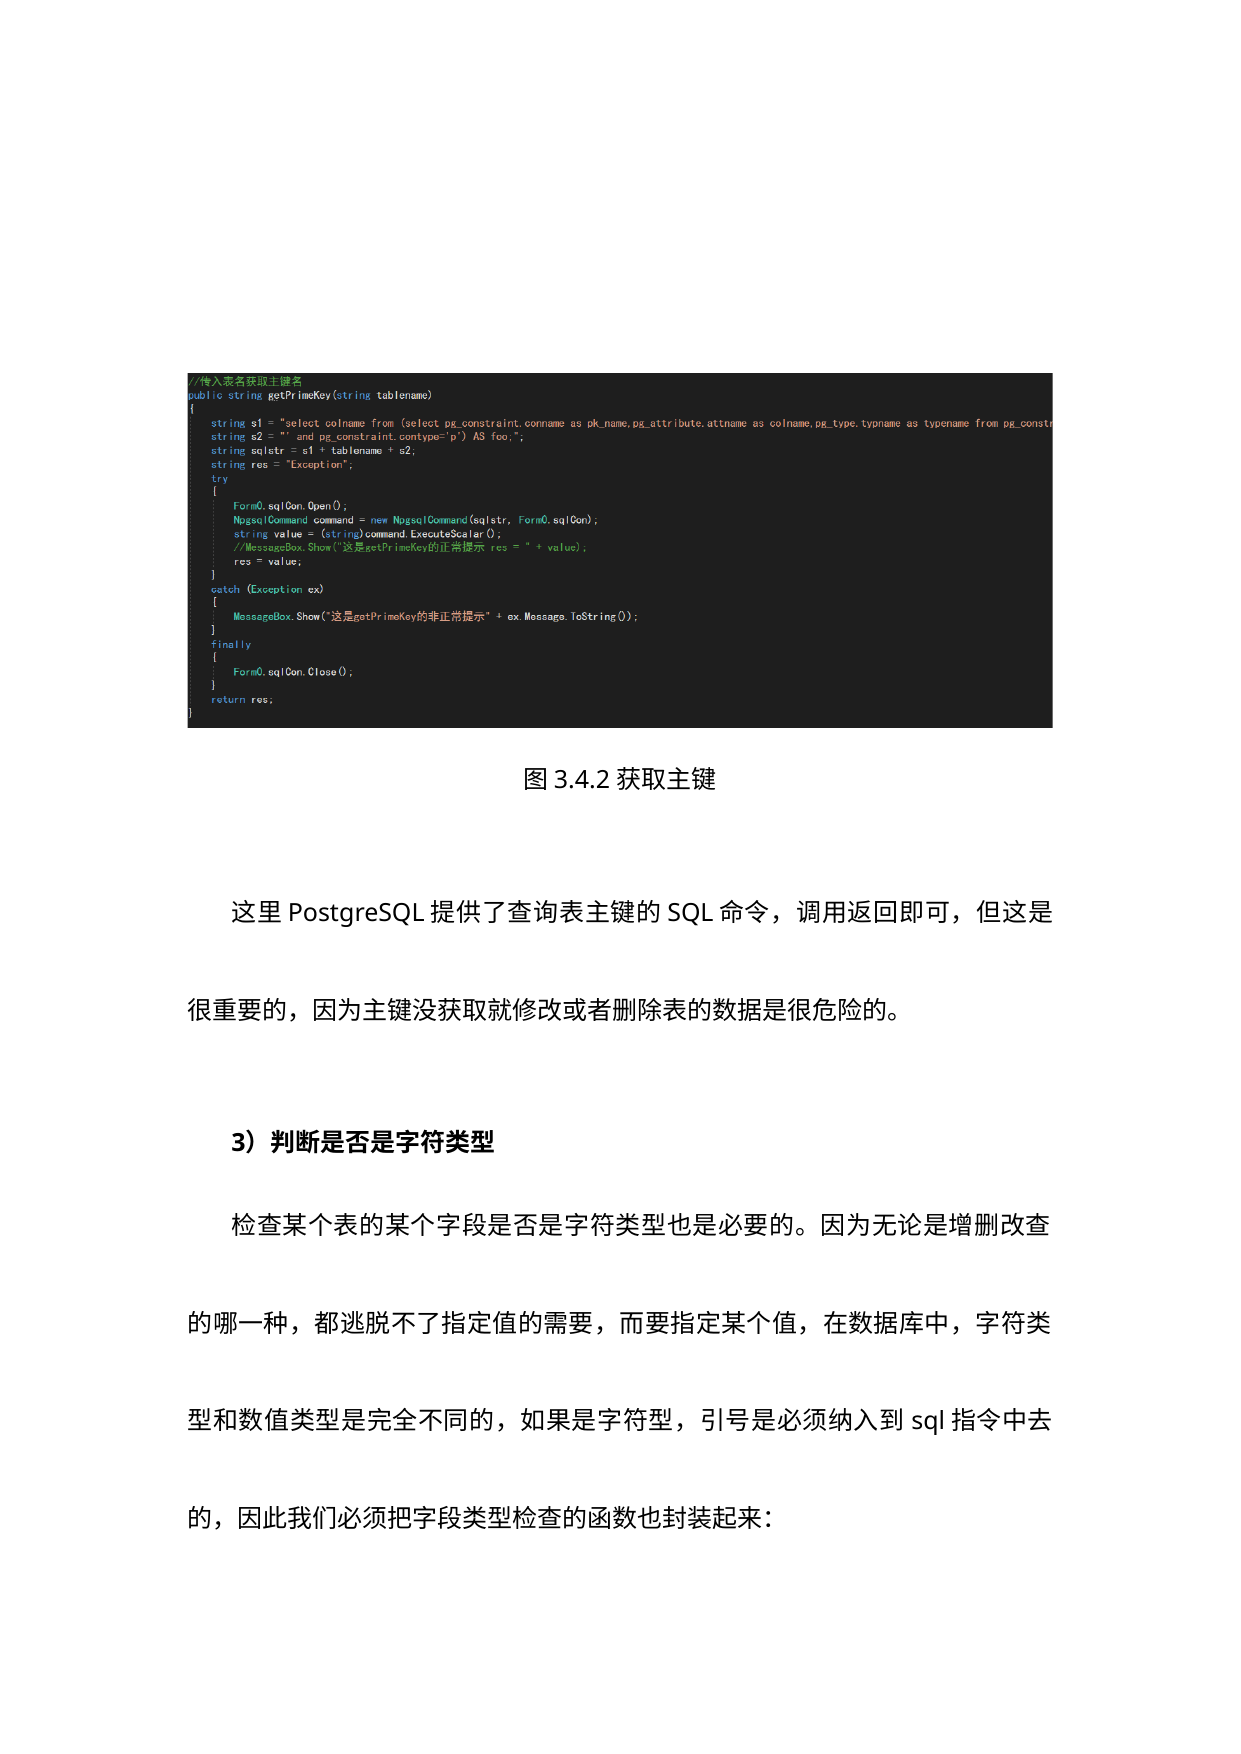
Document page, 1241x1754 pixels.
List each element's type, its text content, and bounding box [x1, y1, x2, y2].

picture [187, 373, 1053, 728]
text 3）判断是否是字符类型 [187, 1108, 1053, 1173]
text 这里PostgreSQL提供了查询表主键的SQL命令，调用返回即可，但这是很重要的，因为主键没获取就修改或者删除表的数据是很危险的。 [187, 878, 1053, 1041]
text 图3.4.2 获取主键 [187, 746, 1053, 811]
text 检查某个表的某个字段是否是字符类型也是必要的。因为无论是增删改查的哪一种，都逃脱不了指定值的需要，而要指定某个值，在数据库中，字符类型和数值类型是完全不同的，如果是字符型，引号是必须纳入到sql指令中去的，因此我们必须把字段类型检查的函数也封装起来： [187, 1191, 1053, 1549]
